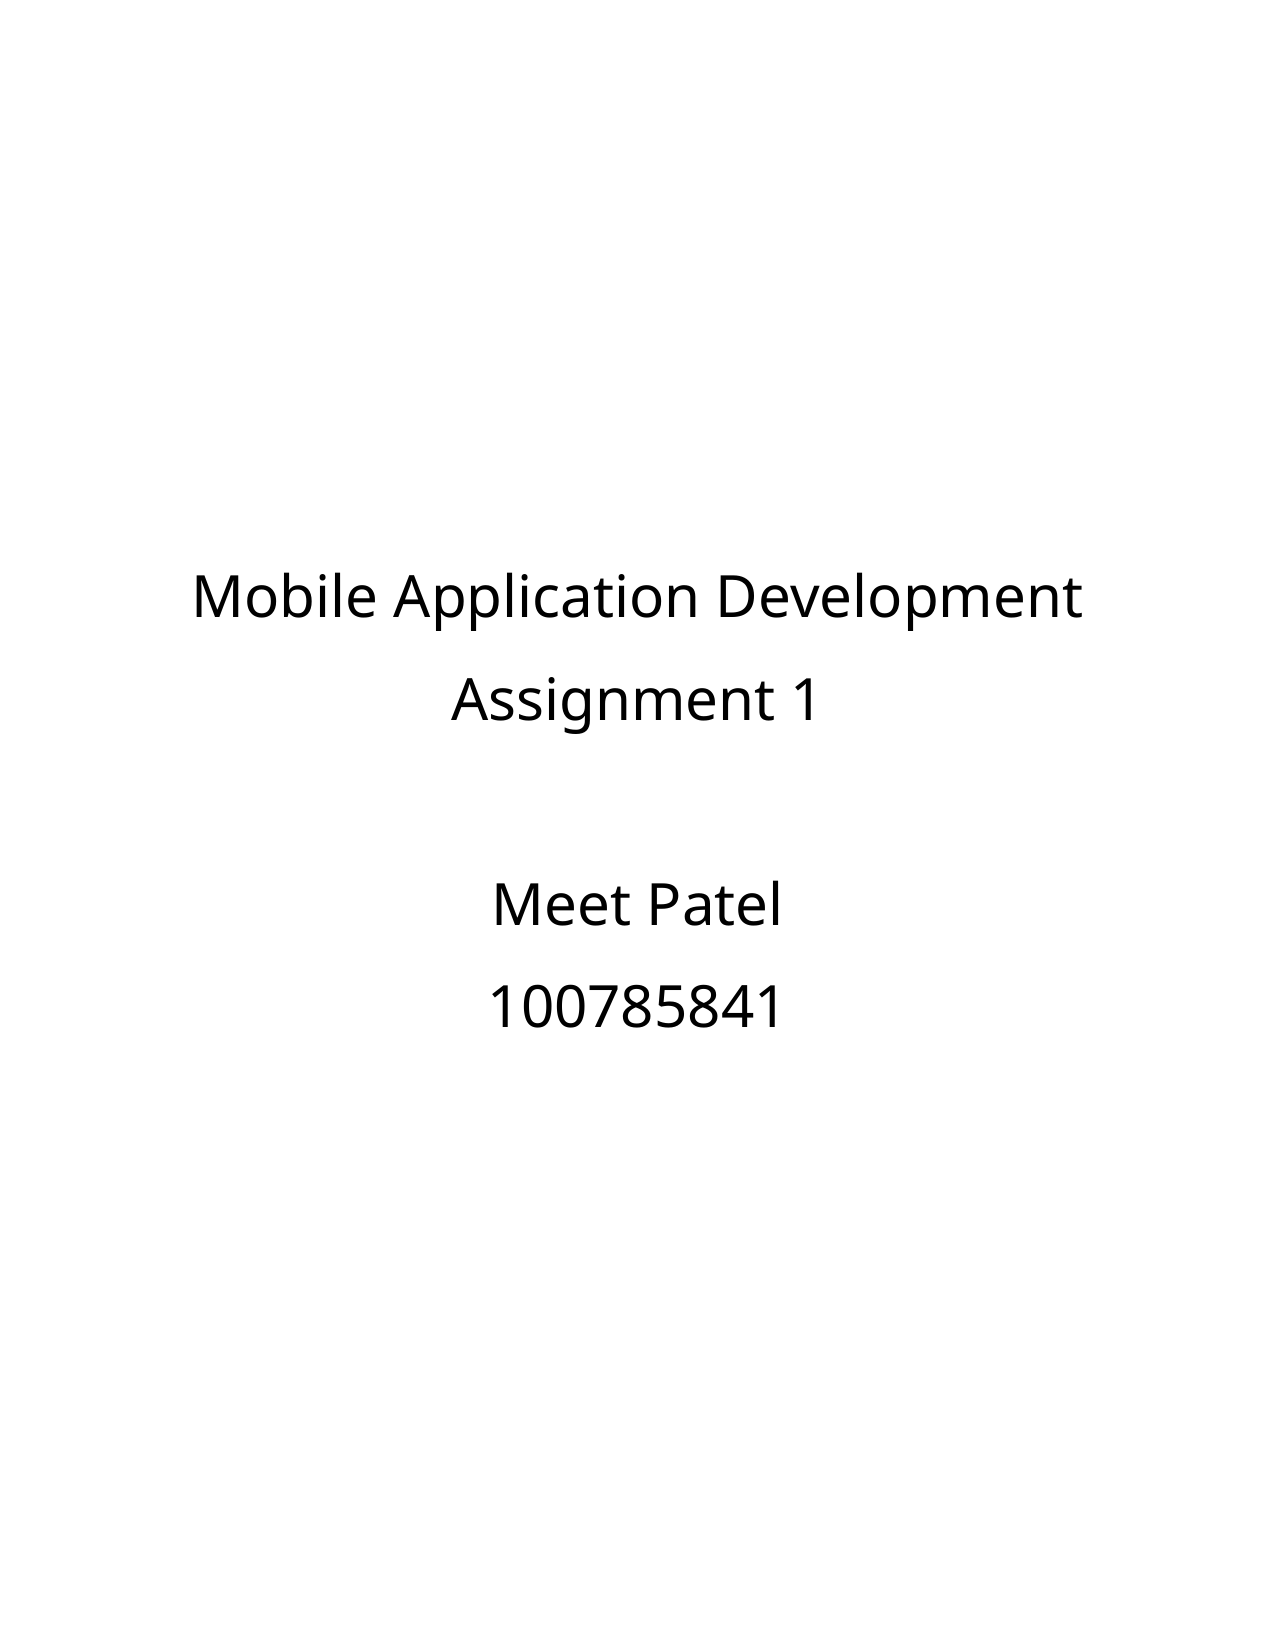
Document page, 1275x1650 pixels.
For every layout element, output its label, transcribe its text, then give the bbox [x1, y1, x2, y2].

text Meet Patel [150, 862, 1125, 942]
text Assignment 1 [150, 657, 1125, 737]
text Mobile Application Development [150, 555, 1125, 634]
text 100785841 [150, 965, 1125, 1044]
